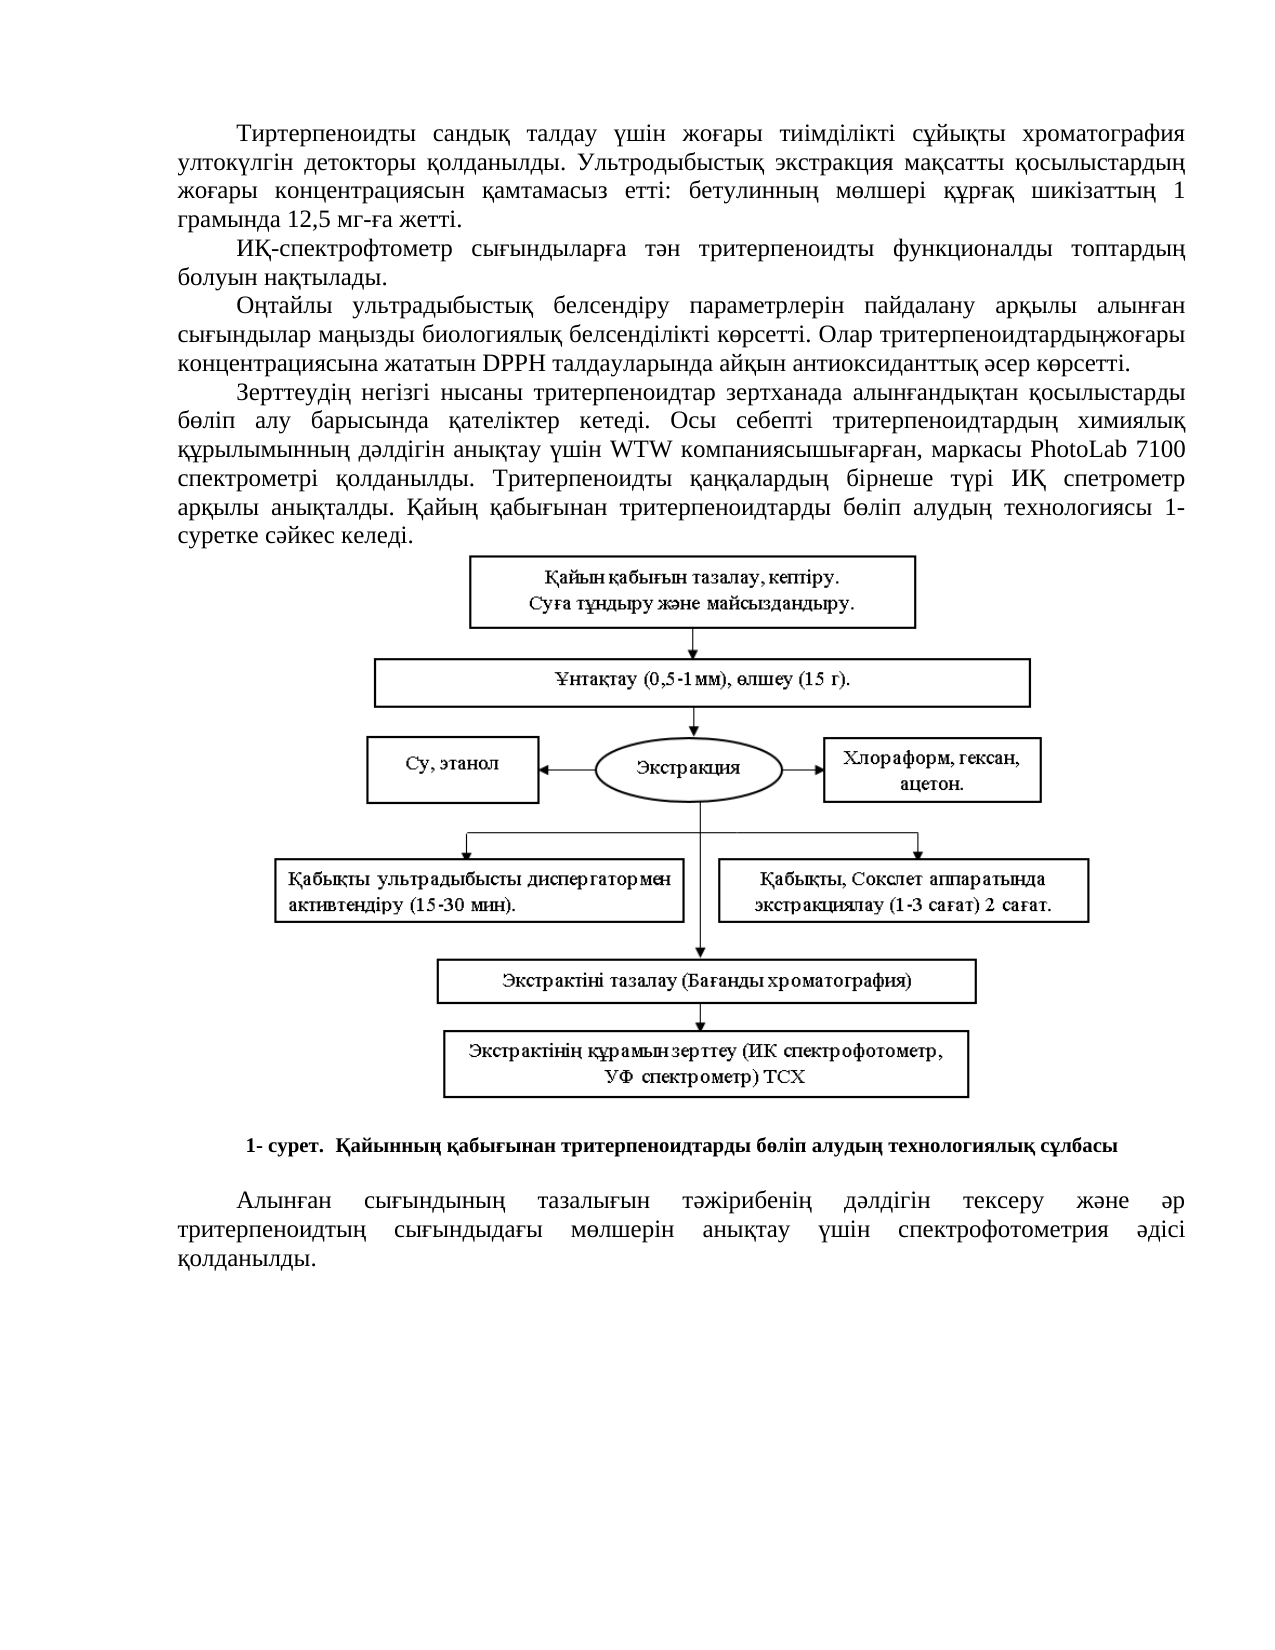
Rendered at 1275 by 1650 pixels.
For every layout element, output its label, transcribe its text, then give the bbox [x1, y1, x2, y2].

text Алынған сығындының тазалығын тәжірибенің дәлдігін тексеру және әр тритерпеноидтың сығындыдағы мөлшерін анықтау үшін спектрофотометрия әдісі қолданылды. [177, 1185, 1186, 1272]
text Зерттеудің негізгі нысаны тритерпеноидтар зертханада алынғандықтан қосылыстарды бөліп алу барысында қателіктер кетеді. Осы себепті тритерпеноидтардың химиялық құрылымынның дәлдігін анықтау үшін WTW компаниясышығарған, маркасы PhotoLab 7100 спектрометрі қолданылды. Тритерпеноидты қаңқалардың бірнеше түрі ИҚ спетрометр арқылы анықталды. Қайың қабығынан тритерпеноидтарды бөліп алудың технологиясы 1-суретке сәйкес келеді. [177, 377, 1186, 549]
text Оңтайлы ультрадыбыстық белсендіру параметрлерін пайдалану арқылы алынған сығындылар маңызды биологиялық белсенділікті көрсетті. Олар тритерпеноидтардыңжоғары концентрациясына жататын DPPH талдауларында айқын антиоксиданттық әсер көрсетті. [177, 291, 1186, 377]
text Тиртерпеноидты сандық талдау үшін жоғары тиімділікті сұйықты хроматография ултокүлгін детокторы қолданылды. Ультродыбыстық экстракция мақсатты қосылыстардың жоғары концентрациясын қамтамасыз етті: бетулинның мөлшері құрғақ шикізаттың 1 грамында 12,5 мг-ға жетті. [177, 118, 1186, 233]
picture [268, 549, 1095, 1104]
text 1- сурет. Қайынның қабығынан тритерпеноидтарды бөліп алудың технологиялық сұлбасы [177, 1132, 1186, 1157]
text ИҚ-спектрофтометр сығындыларға тән тритерпеноидты функционалды топтардың болуын нақтылады. [177, 233, 1186, 291]
